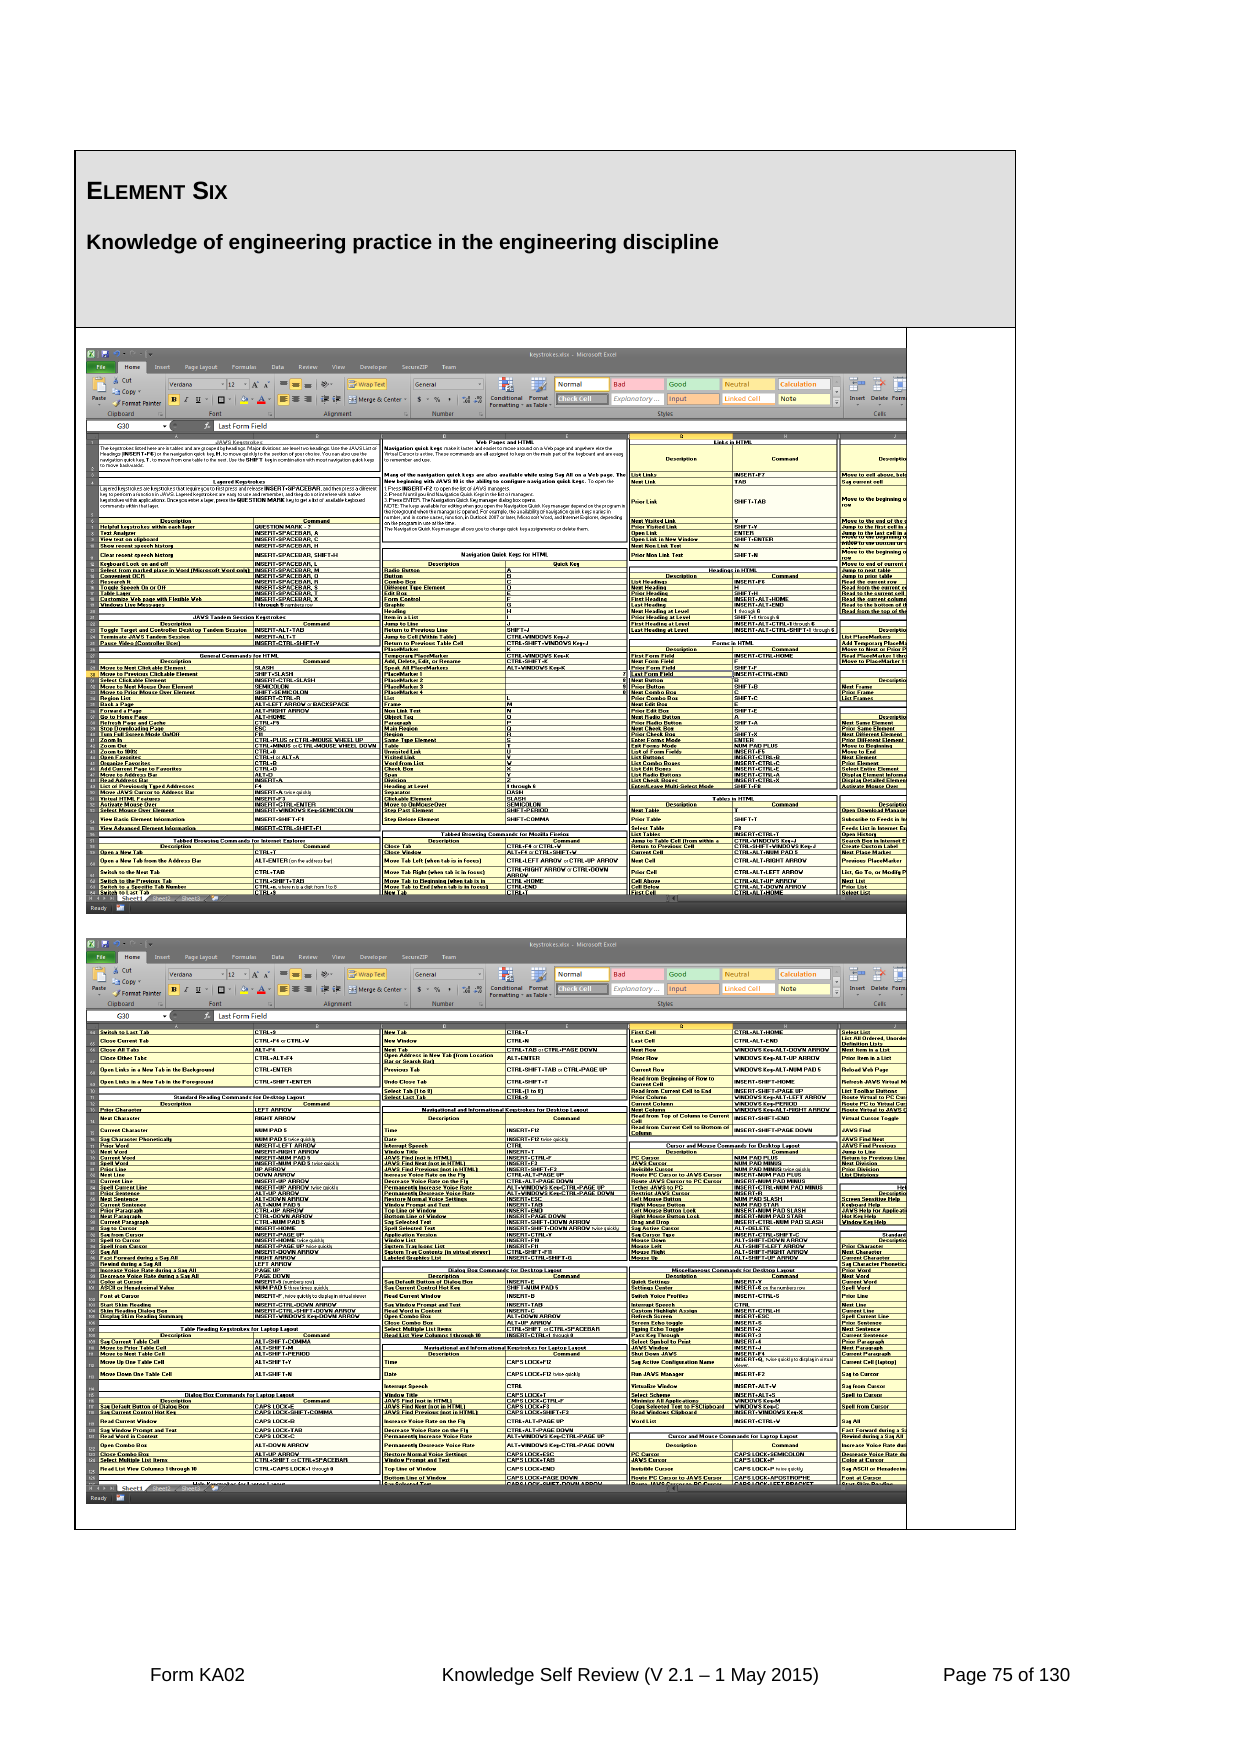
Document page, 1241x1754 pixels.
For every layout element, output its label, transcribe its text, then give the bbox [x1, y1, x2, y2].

table_header Element Six Knowledge of engineering practice in the engineering discipline [76, 151, 1015, 327]
picture [86, 938, 907, 1504]
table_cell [907, 328, 1015, 1528]
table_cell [76, 328, 906, 1528]
picture [86, 348, 907, 914]
